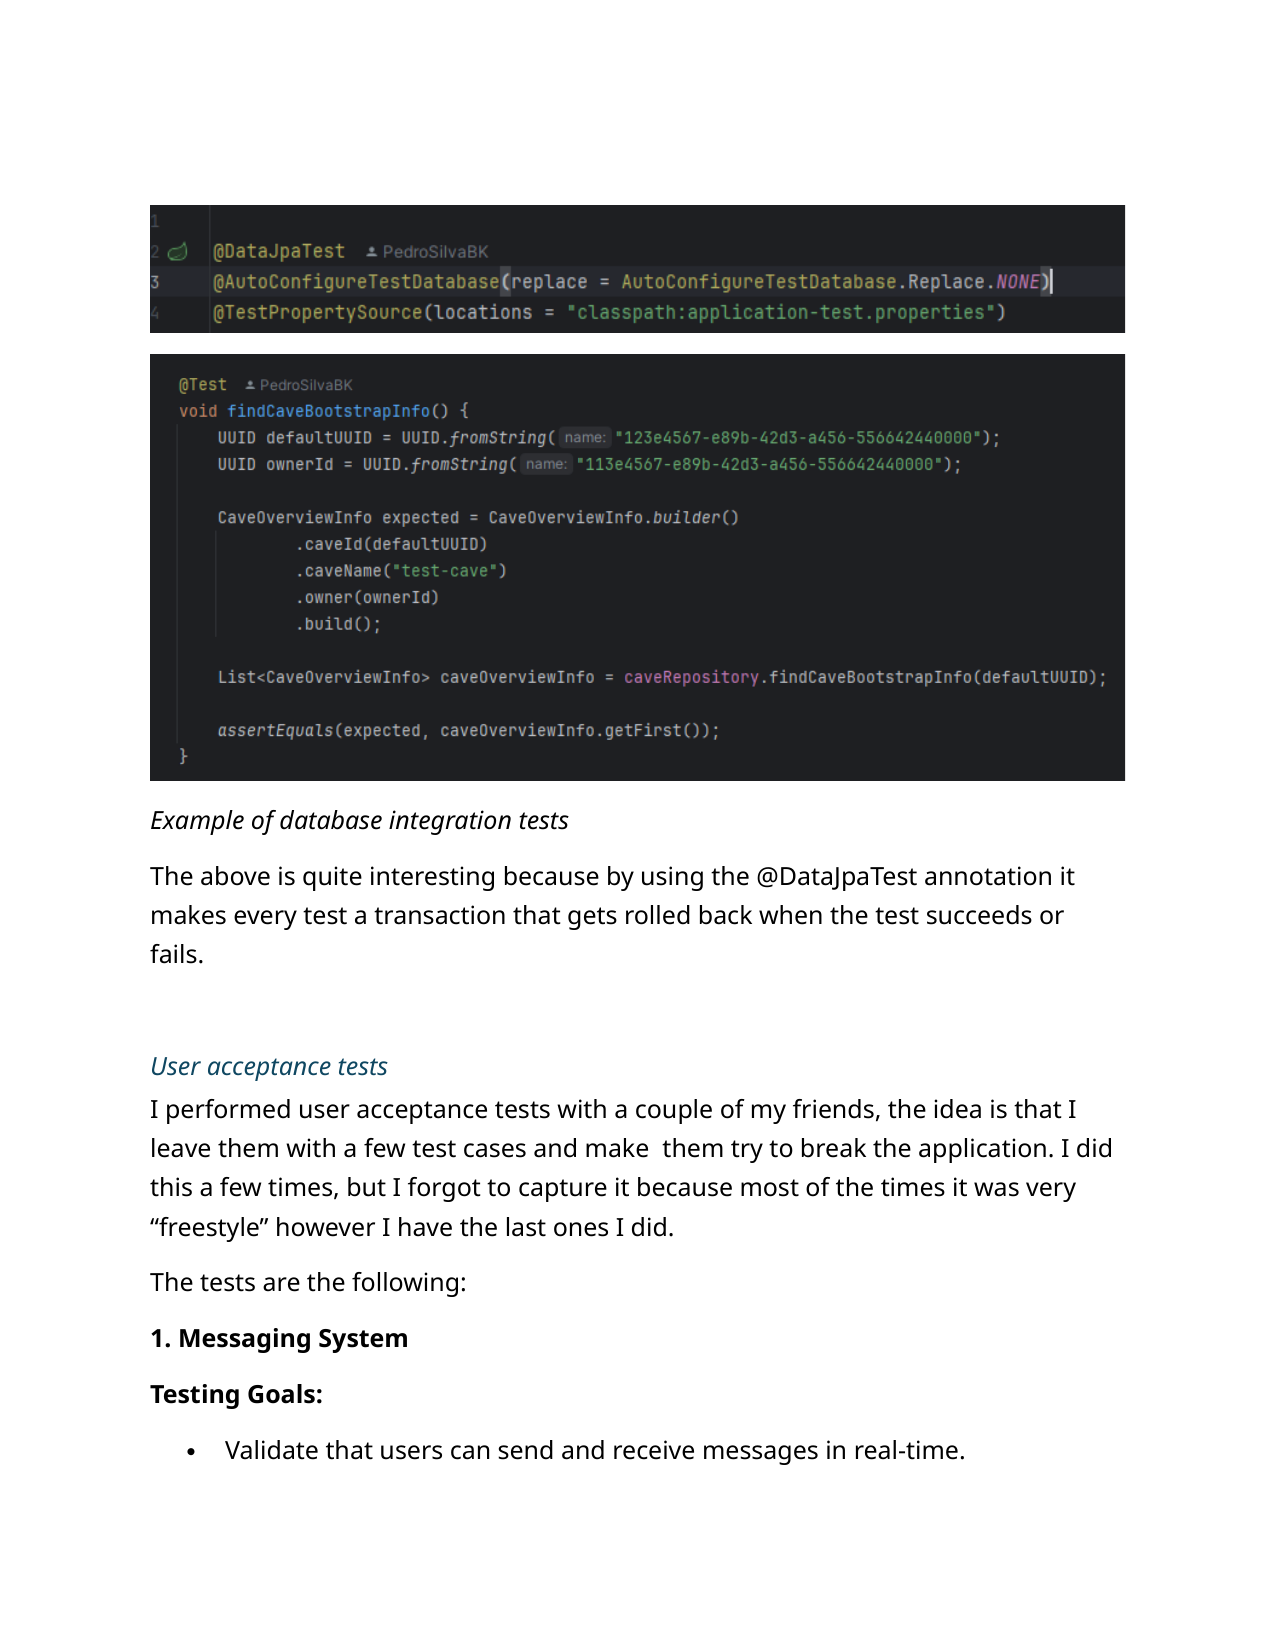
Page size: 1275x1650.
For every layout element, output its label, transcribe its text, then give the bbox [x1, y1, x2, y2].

list Validate that users can send and receive messages in real-time. [187, 1432, 1125, 1467]
picture [150, 205, 1125, 333]
text Example of database integration tests [150, 802, 1125, 837]
text The above is quite interesting because by using the @DataJpaTest annotation it makes every test a transaction that gets rolled back when the test succeeds or fails. [150, 858, 1125, 971]
subtitle User acceptance tests [150, 1048, 1125, 1082]
text Testing Goals: [150, 1377, 1125, 1411]
picture [150, 354, 1125, 781]
text I performed user acceptance tests with a couple of my friends, the idea is that I leave them with a few test cases and make them try to break the application. I did this a few times, but I forgot to capture it because most of the times it was very “freestyle” however I have the last ones I did. [150, 1092, 1125, 1243]
text 1. Messaging System [150, 1321, 1125, 1355]
text The tests are the following: [150, 1265, 1125, 1299]
